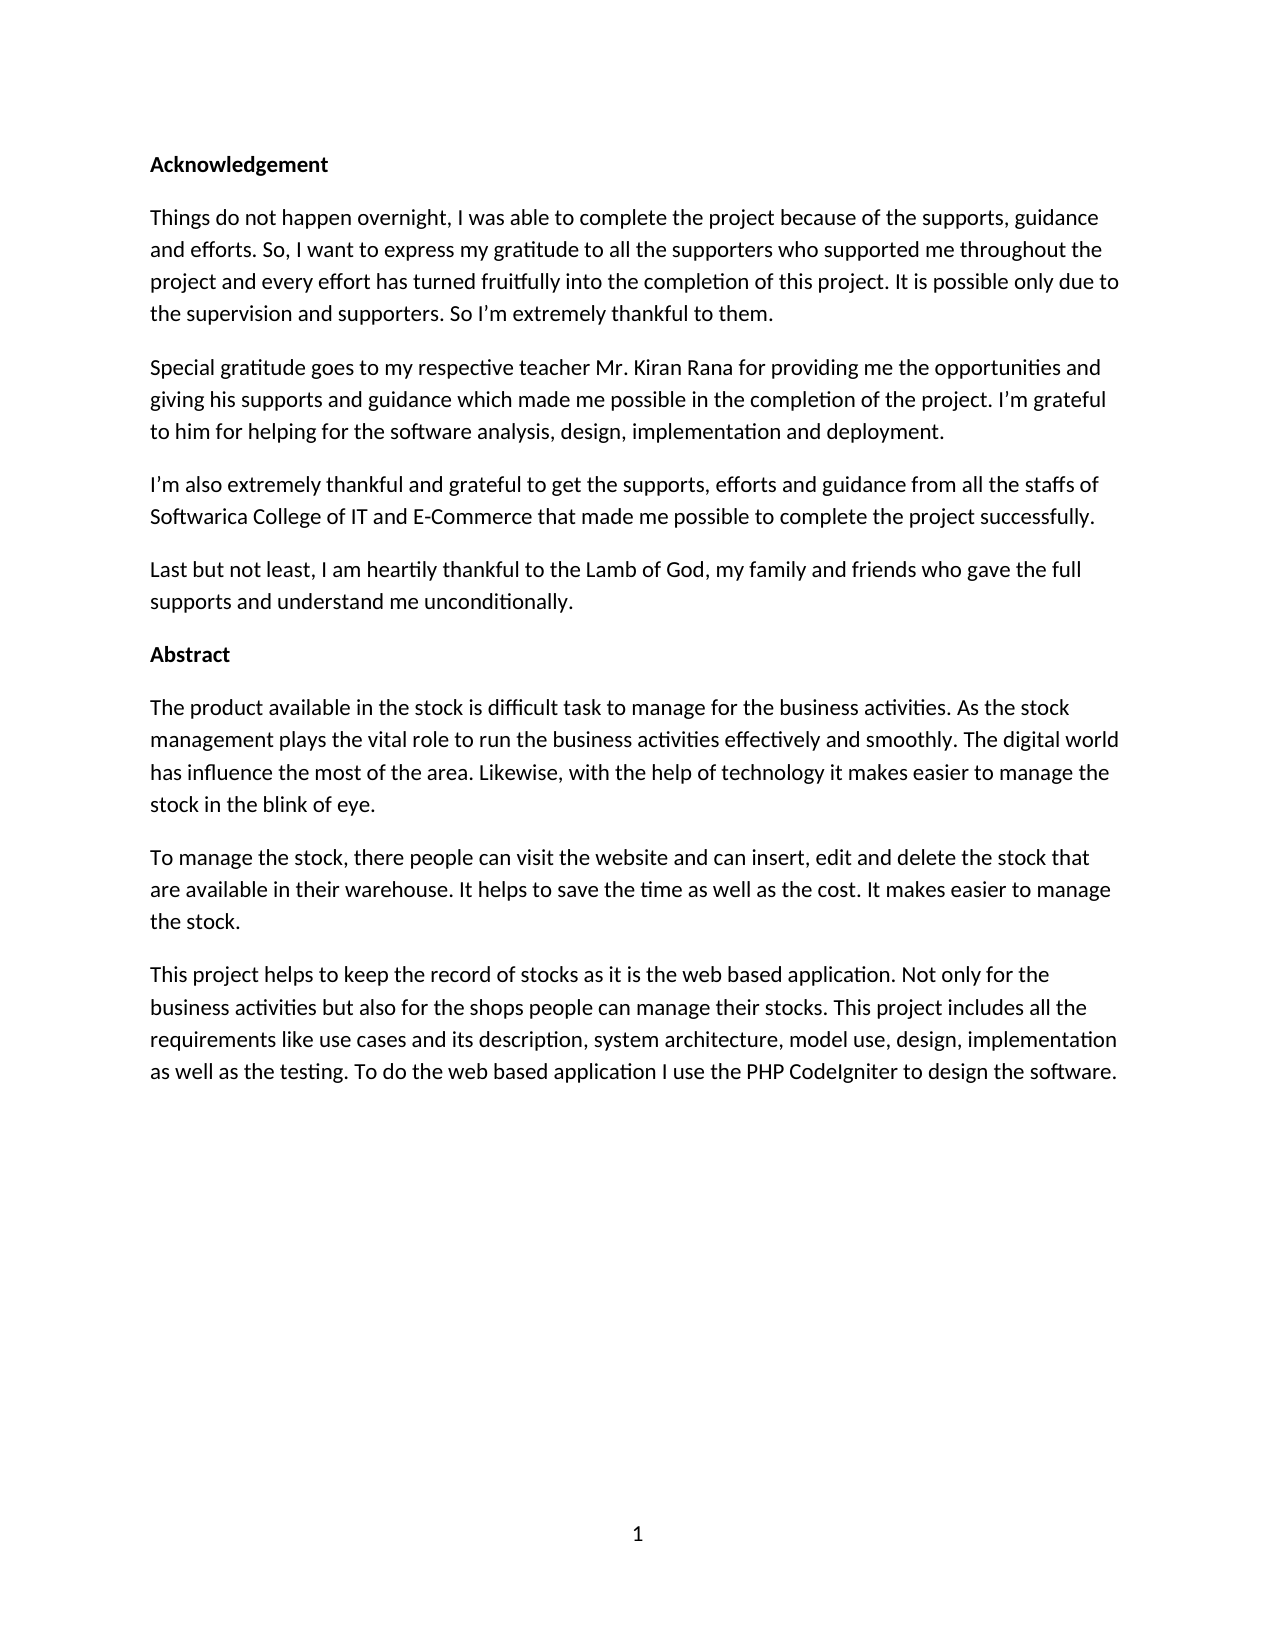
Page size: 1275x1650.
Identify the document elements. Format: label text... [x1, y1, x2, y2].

text Last but not least, I am heartily thankful to the Lamb of God, my family and friends who gave the full supports and understand me unconditionally. [150, 555, 1125, 615]
text This project helps to keep the record of stocks as it is the web based application. Not only for the business activities but also for the shops people can manage their stocks. This project includes all the requirements like use cases and its description, system architecture, model use, design, implementation as well as the testing. To do the web based application I use the PHP CodeIgniter to design the software. [150, 960, 1125, 1085]
text The product available in the stock is difficult task to manage for the business activities. As the stock management plays the vital role to run the business activities effectively and smoothly. The digital world has influence the most of the area. Likewise, with the help of technology it makes easier to manage the stock in the blink of eye. [150, 693, 1125, 818]
text I’m also extremely thankful and grateful to get the supports, efforts and guidance from all the staffs of Softwarica College of IT and E-Commerce that made me possible to complete the project successfully. [150, 470, 1125, 530]
text Abstract [150, 640, 1125, 668]
text Things do not happen overnight, I was able to complete the project because of the supports, guidance and efforts. So, I want to express my gratitude to all the supporters who supported me throughout the project and every effort has turned fruitfully into the completion of this project. It is possible only due to the supervision and supporters. So I’m extremely thankful to them. [150, 203, 1125, 328]
text Special gratitude goes to my respective teacher Mr. Kiran Rana for providing me the opportunities and giving his supports and guidance which made me possible in the completion of the project. I’m grateful to him for helping for the software analysis, design, implementation and deployment. [150, 353, 1125, 445]
text Acknowledgement [150, 150, 1125, 178]
text To manage the stock, there people can visit the website and can insert, edit and delete the stock that are available in their warehouse. It helps to save the time as well as the cost. It makes easier to manage the stock. [150, 843, 1125, 935]
